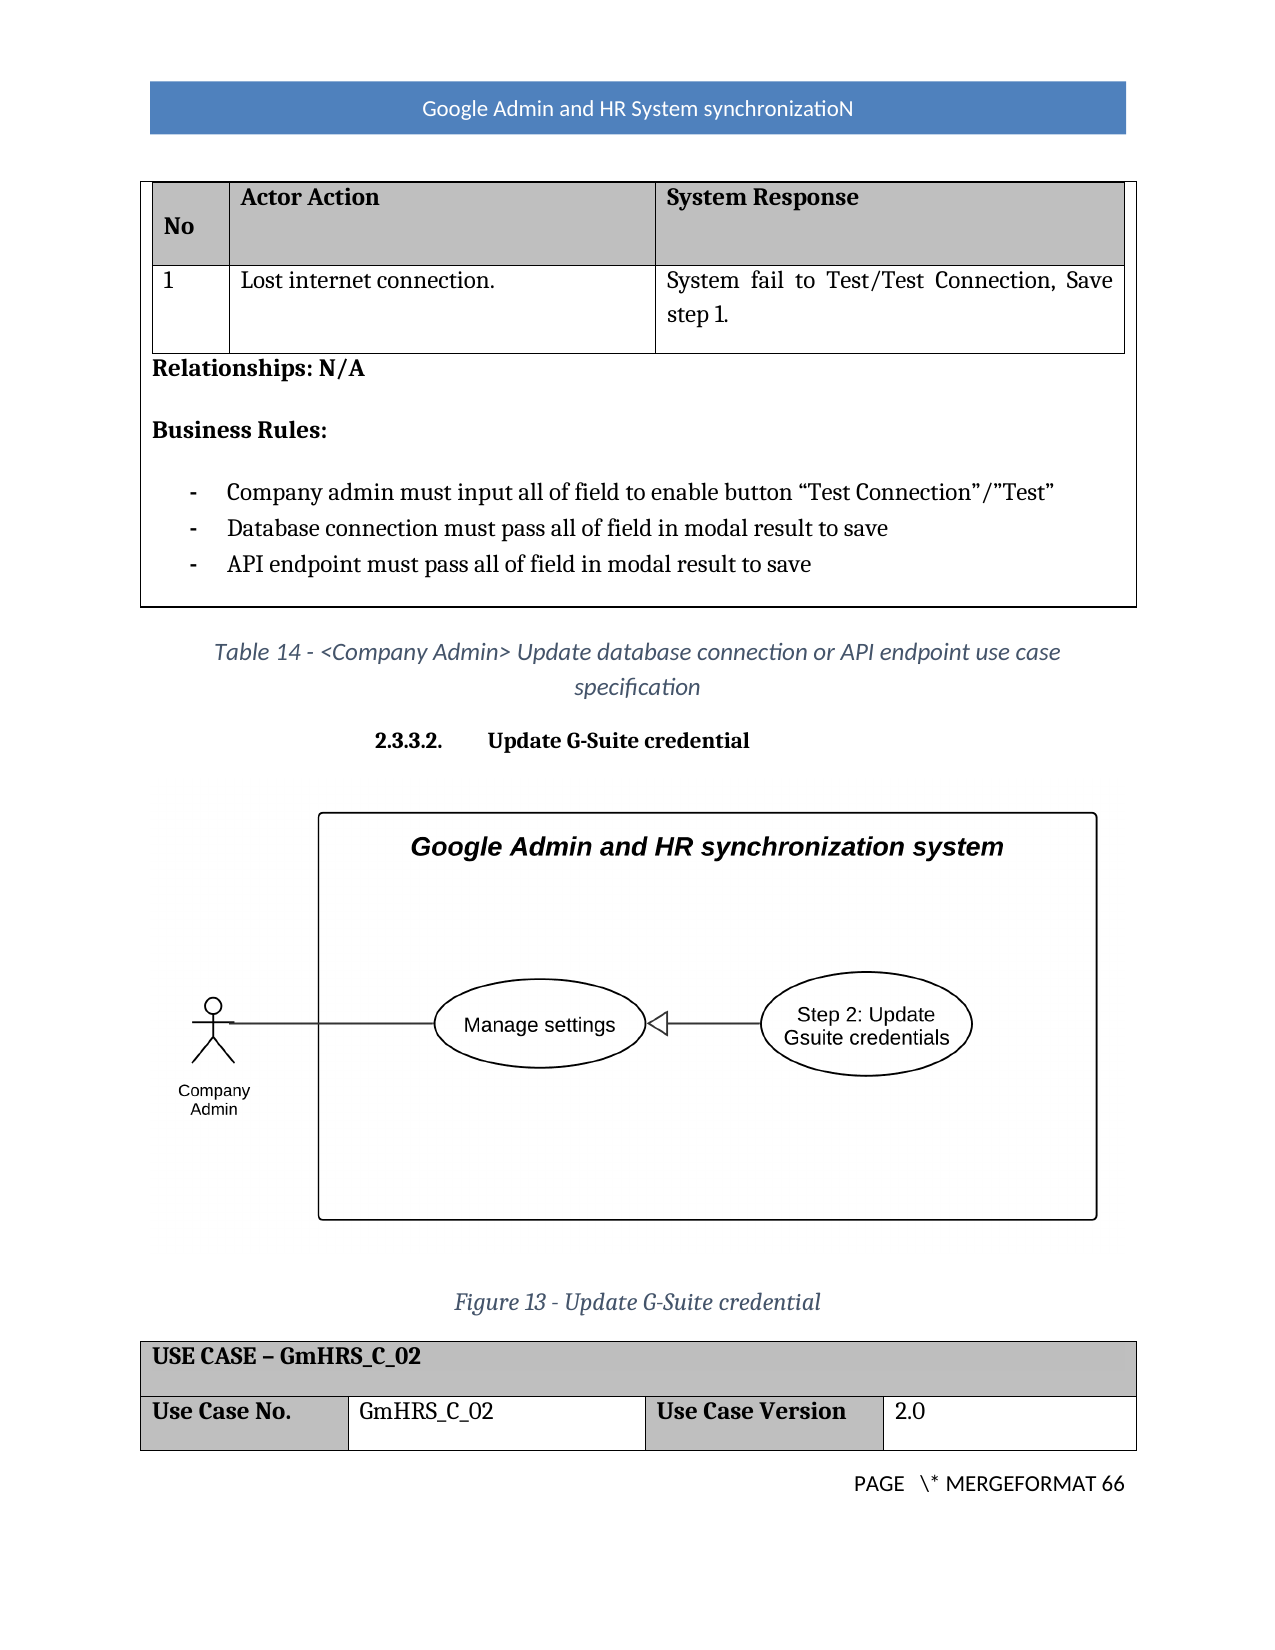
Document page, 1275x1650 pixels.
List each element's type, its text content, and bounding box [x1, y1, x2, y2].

table_cell Use Case No. [141, 1397, 348, 1450]
picture [150, 778, 1125, 1254]
table_header USE CASE – GmHRS_C_02 [141, 1342, 1136, 1396]
table_cell Use Case Version [646, 1397, 883, 1450]
table_cell GmHRS_C_02 [349, 1397, 645, 1450]
subtitle Update G-Suite credential [375, 727, 1125, 754]
text Table 14 - <Company Admin> Update database connection or API endpoint use case specification [150, 637, 1125, 702]
text Figure 13 - Update G-Suite credential [150, 1287, 1125, 1316]
table_cell 2.0 [884, 1397, 1136, 1450]
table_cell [141, 182, 1136, 606]
